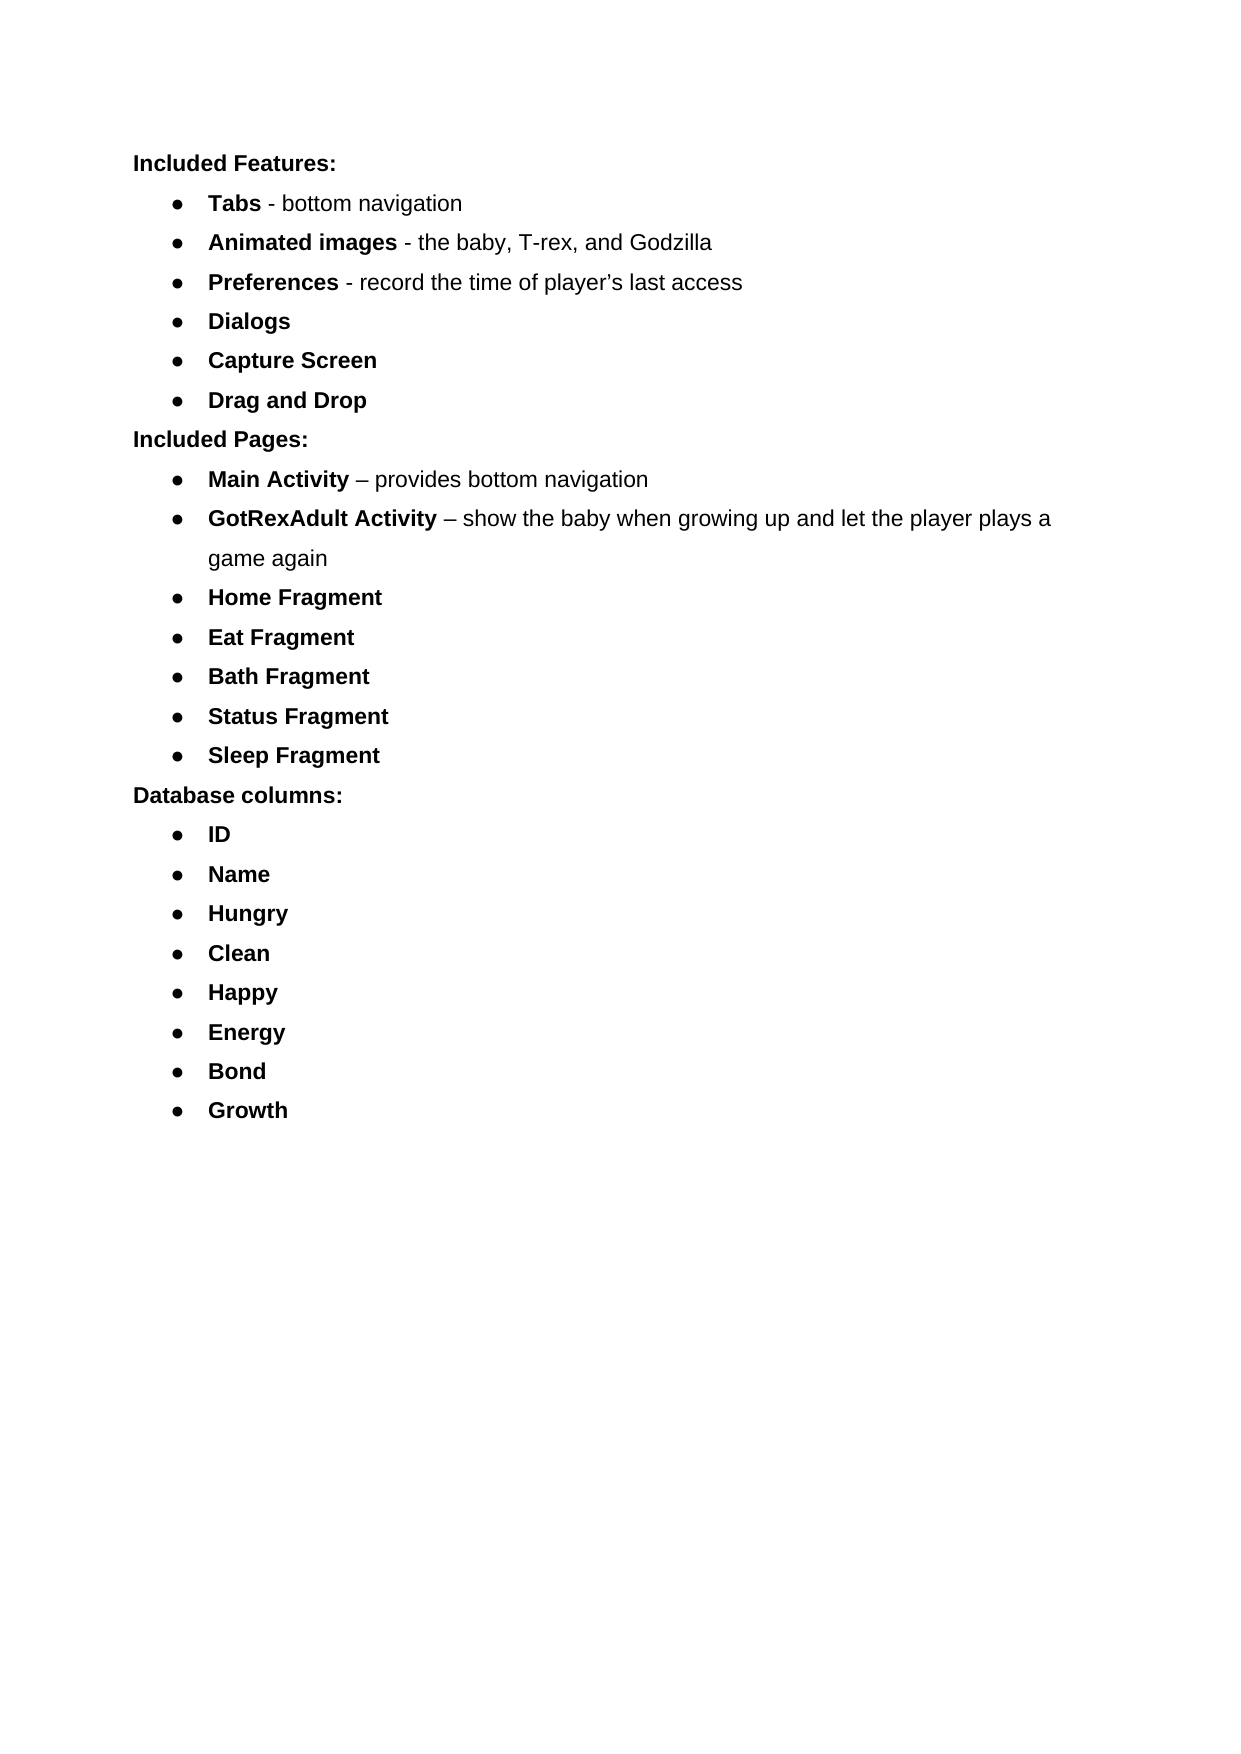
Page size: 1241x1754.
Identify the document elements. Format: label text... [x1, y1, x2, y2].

list Preferences - record the time of player’s last access [170, 268, 1109, 295]
list Growth [170, 1097, 1109, 1124]
list Tabs - bottom navigation [170, 189, 1109, 216]
list Capture Screen [170, 347, 1109, 374]
text Included Features: [133, 150, 1109, 176]
list Energy [170, 1018, 1109, 1045]
list Bond [170, 1058, 1109, 1084]
list Status Fragment [170, 703, 1109, 729]
text Database columns: [133, 782, 1109, 808]
list Bath Fragment [170, 663, 1109, 689]
list Sleep Fragment [170, 742, 1109, 768]
list Name [170, 861, 1109, 887]
list Drag and Drop [170, 387, 1109, 413]
list Home Fragment [170, 584, 1109, 611]
list Animated images - the baby, T-rex, and Godzilla [170, 229, 1109, 255]
list Clean [170, 939, 1109, 966]
list ID [170, 821, 1109, 847]
list Eat Fragment [170, 624, 1109, 650]
list Happy [170, 979, 1109, 1005]
list Hungry [170, 900, 1109, 926]
list GotRexAdult Activity – show the baby when growing up and let the player plays a game again [170, 505, 1109, 571]
list Main Activity – provides bottom navigation [170, 466, 1109, 492]
list Dialogs [170, 308, 1109, 334]
text Included Pages: [133, 426, 1109, 453]
